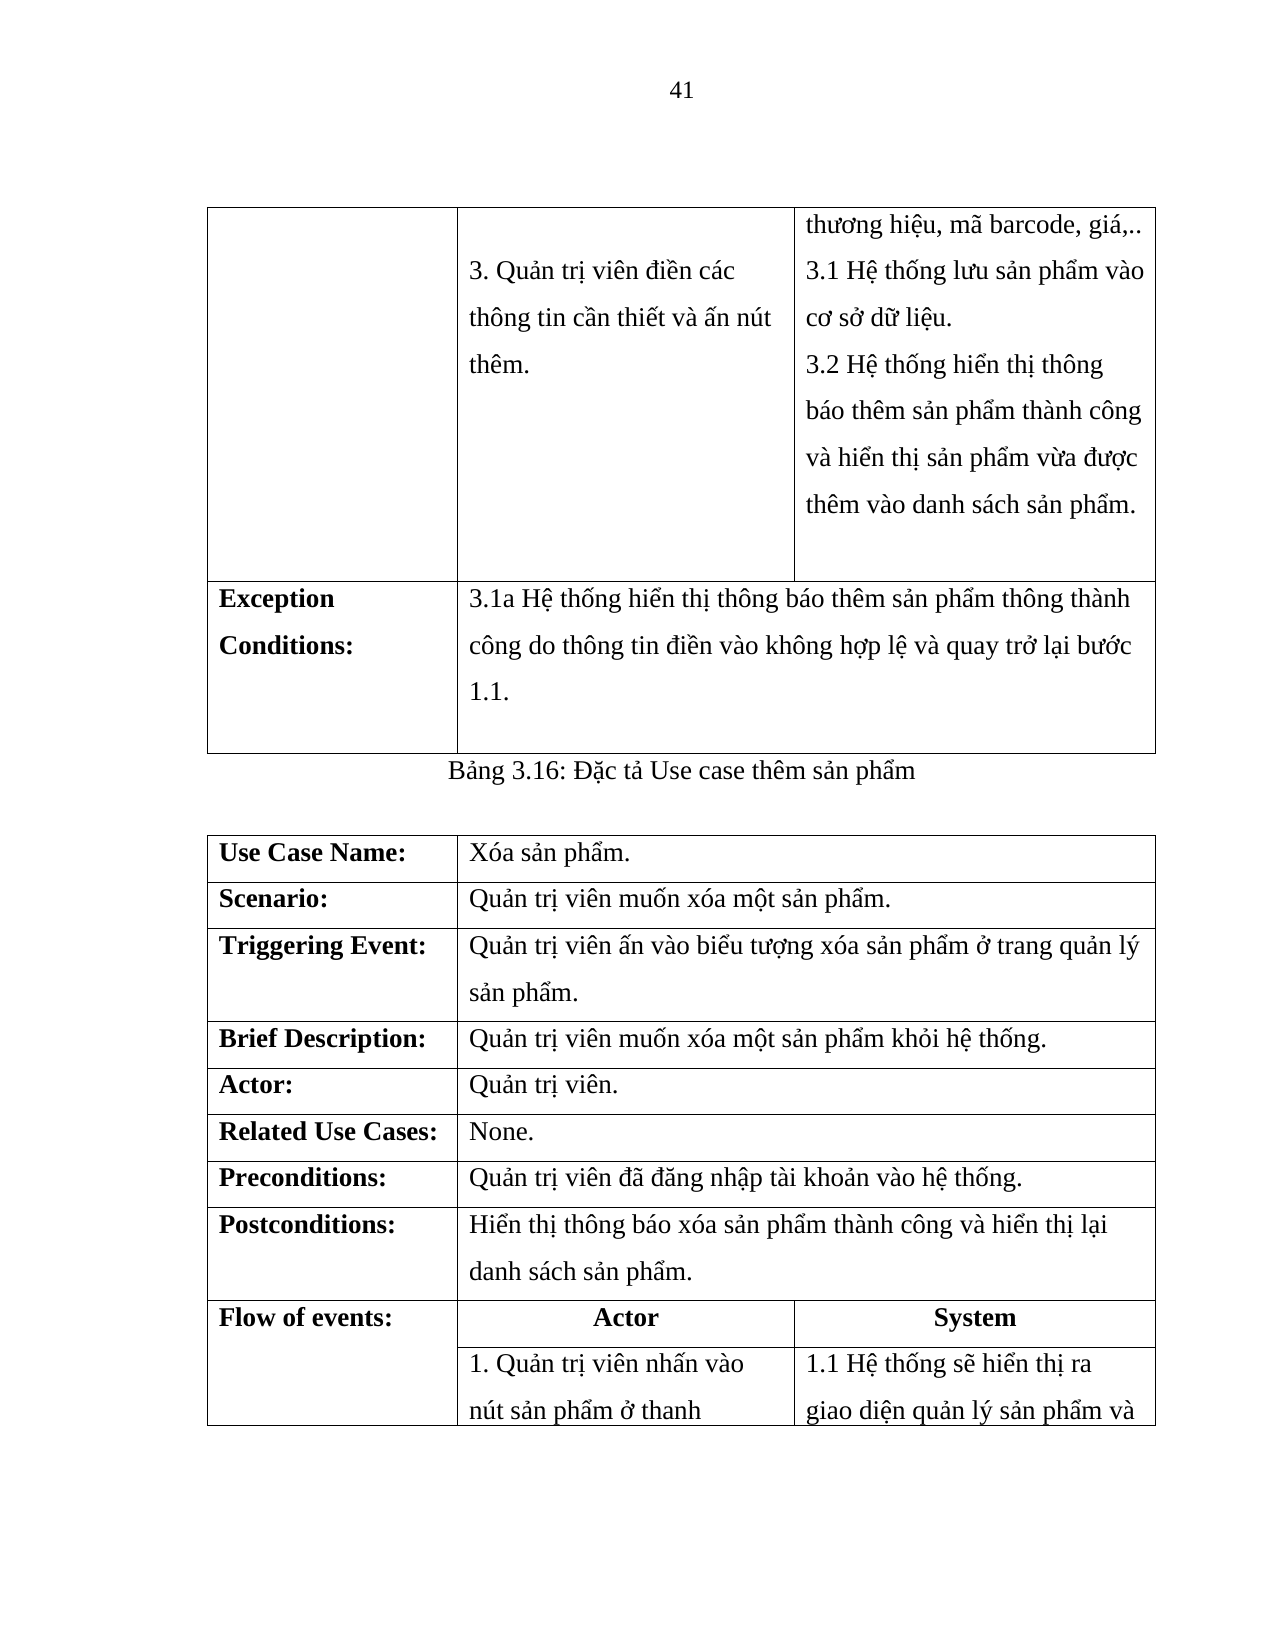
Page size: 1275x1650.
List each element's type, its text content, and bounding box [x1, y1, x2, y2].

table_cell Related Use Cases: [208, 1115, 457, 1161]
table_cell Hiển thị thông báo xóa sản phẩm thành công và hiển thị lại danh sách sản phẩm. [458, 1208, 1155, 1300]
table_cell Exception Conditions: [208, 582, 457, 753]
table_cell System [795, 1301, 1155, 1347]
table_cell Quản trị viên muốn xóa một sản phẩm. [458, 883, 1155, 928]
table_cell Scenario: [208, 883, 457, 928]
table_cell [795, 208, 1155, 581]
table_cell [795, 1348, 1155, 1425]
table_cell None. [458, 1115, 1155, 1161]
table_cell Triggering Event: [208, 929, 457, 1021]
table_cell Actor: [208, 1069, 457, 1114]
table_cell Quản trị viên muốn xóa một sản phẩm khỏi hệ thống. [458, 1022, 1155, 1068]
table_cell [458, 1348, 794, 1425]
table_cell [458, 208, 794, 581]
table_cell Quản trị viên đã đăng nhập tài khoản vào hệ thống. [458, 1162, 1155, 1207]
table_cell Preconditions: [208, 1162, 457, 1207]
table_header Xóa sản phẩm. [458, 836, 1155, 882]
table_cell Quản trị viên. [458, 1069, 1155, 1114]
text Bảng 3.16: Đặc tả Use case thêm sản phẩm [207, 754, 1157, 786]
table_cell Actor [458, 1301, 794, 1347]
table_cell Brief Description: [208, 1022, 457, 1068]
table_cell Flow of events: [208, 1301, 457, 1425]
table_cell Quản trị viên ấn vào biểu tượng xóa sản phẩm ở trang quản lý sản phẩm. [458, 929, 1155, 1021]
table_header Use Case Name: [208, 836, 457, 882]
table_cell 3.1a Hệ thống hiển thị thông báo thêm sản phẩm thông thành công do thông tin điền vào không hợp lệ và quay trở lại bước 1.1. [458, 582, 1155, 753]
table_cell Postconditions: [208, 1208, 457, 1300]
